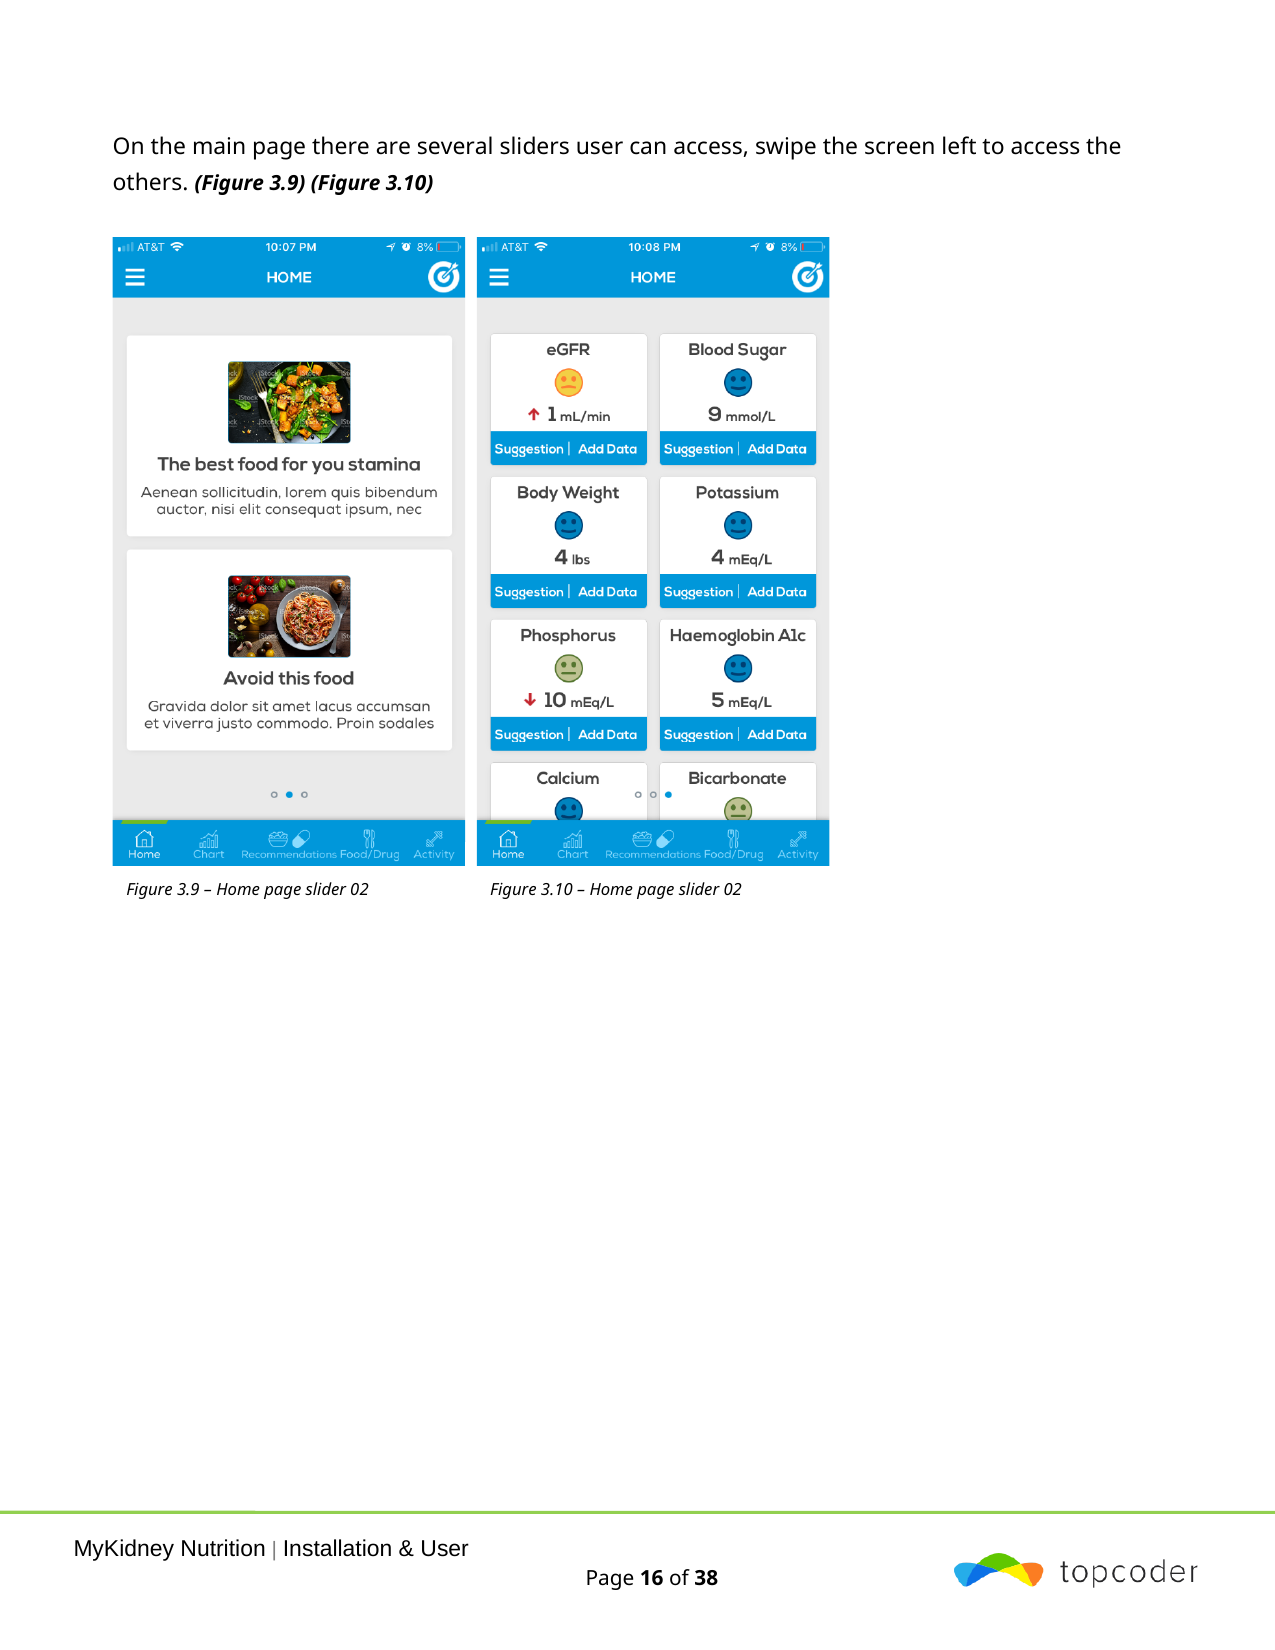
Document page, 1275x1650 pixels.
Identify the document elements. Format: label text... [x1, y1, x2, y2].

picture [304, 272, 310, 282]
picture [657, 837, 669, 847]
picture [476, 298, 830, 823]
picture [293, 837, 305, 847]
picture [112, 298, 465, 823]
picture [954, 1553, 1198, 1588]
picture [793, 262, 823, 292]
text On the main page there are several sliders user can access, swipe the screen left to access the others. (Figure 3.9) (Figure 3.10) [112, 130, 1191, 197]
picture [668, 272, 674, 282]
picture [429, 262, 459, 292]
